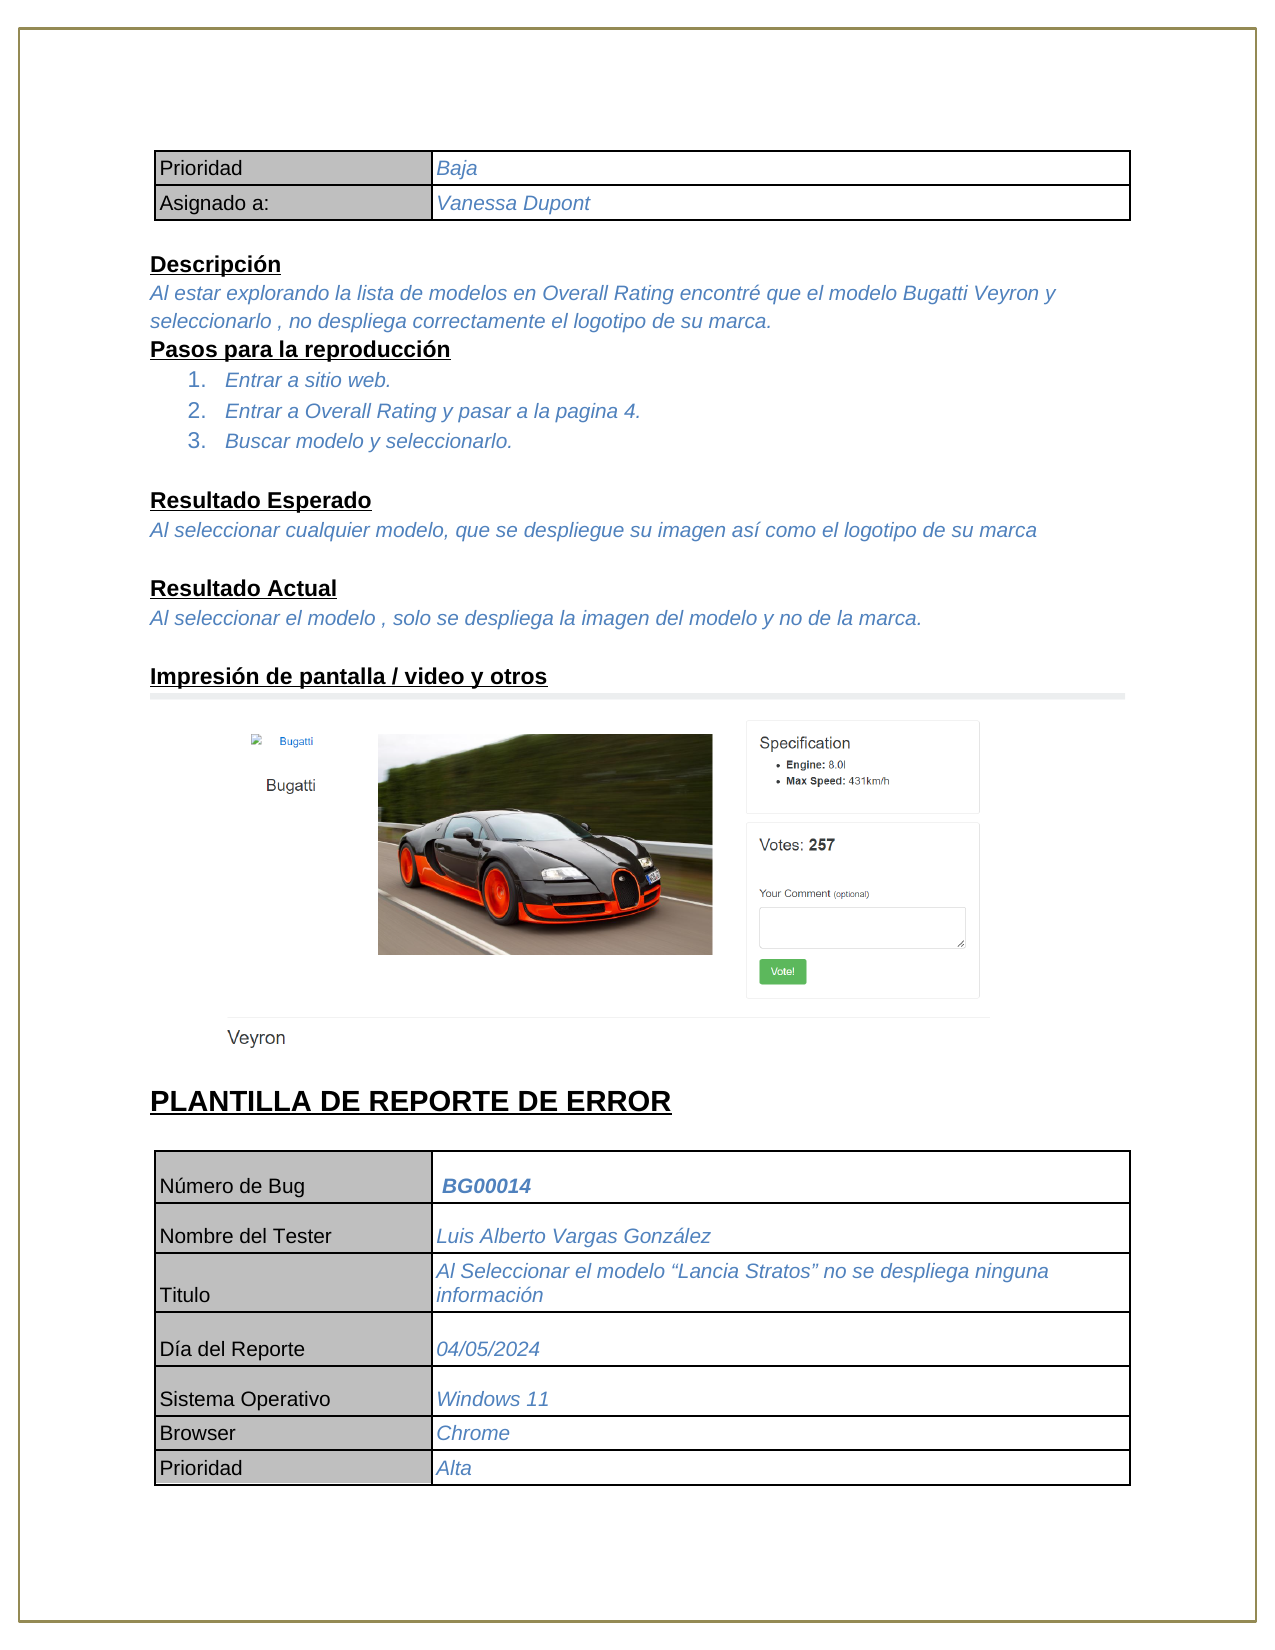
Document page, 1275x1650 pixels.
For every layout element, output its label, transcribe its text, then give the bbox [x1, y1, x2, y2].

picture [150, 693, 1125, 1050]
table_cell Chrome [433, 1417, 1129, 1449]
table_header BG00014 [433, 1152, 1129, 1202]
table_cell Prioridad [156, 1451, 431, 1483]
table_cell Nombre del Tester [156, 1204, 431, 1252]
text Al estar explorando la lista de modelos en Overall Rating encontré que el modelo Bugatti Veyron y seleccionarlo , no despliega correctamente el logotipo de su marca. [150, 281, 1125, 333]
list Entrar a sitio web. [187, 366, 1125, 393]
text Pasos para la reproducción [150, 336, 1125, 363]
text Resultado Esperado [150, 487, 1125, 514]
text Impresión de pantalla / video y otros [150, 663, 1125, 689]
table_cell Al Seleccionar el modelo “Lancia Stratos” no se despliega ninguna información [433, 1254, 1129, 1311]
table_cell Prioridad [156, 152, 431, 184]
list Buscar modelo y seleccionarlo. [187, 427, 1125, 453]
table_cell Sistema Operativo [156, 1367, 431, 1415]
table_cell 04/05/2024 [433, 1313, 1129, 1365]
text Descripción [150, 251, 1125, 277]
text Resultado Actual [150, 575, 1125, 602]
text Al seleccionar cualquier modelo, que se despliegue su imagen así como el logotipo de su marca [150, 517, 1125, 541]
text Al seleccionar el modelo , solo se despliega la imagen del modelo y no de la marca. [150, 605, 1125, 629]
table_cell Día del Reporte [156, 1313, 431, 1365]
table_cell Titulo [156, 1254, 431, 1311]
table_cell Windows 11 [433, 1367, 1129, 1415]
table_cell Luis Alberto Vargas González [433, 1204, 1129, 1252]
text PLANTILLA DE REPORTE DE ERROR [150, 1084, 1125, 1118]
table_cell Asignado a: [156, 186, 431, 219]
table_cell Baja [433, 152, 1129, 184]
table_cell Browser [156, 1417, 431, 1449]
table_header Número de Bug [156, 1152, 431, 1202]
list Entrar a Overall Rating y pasar a la pagina 4. [187, 397, 1125, 423]
table_cell Alta [433, 1451, 1129, 1483]
table_cell Vanessa Dupont [433, 186, 1129, 219]
